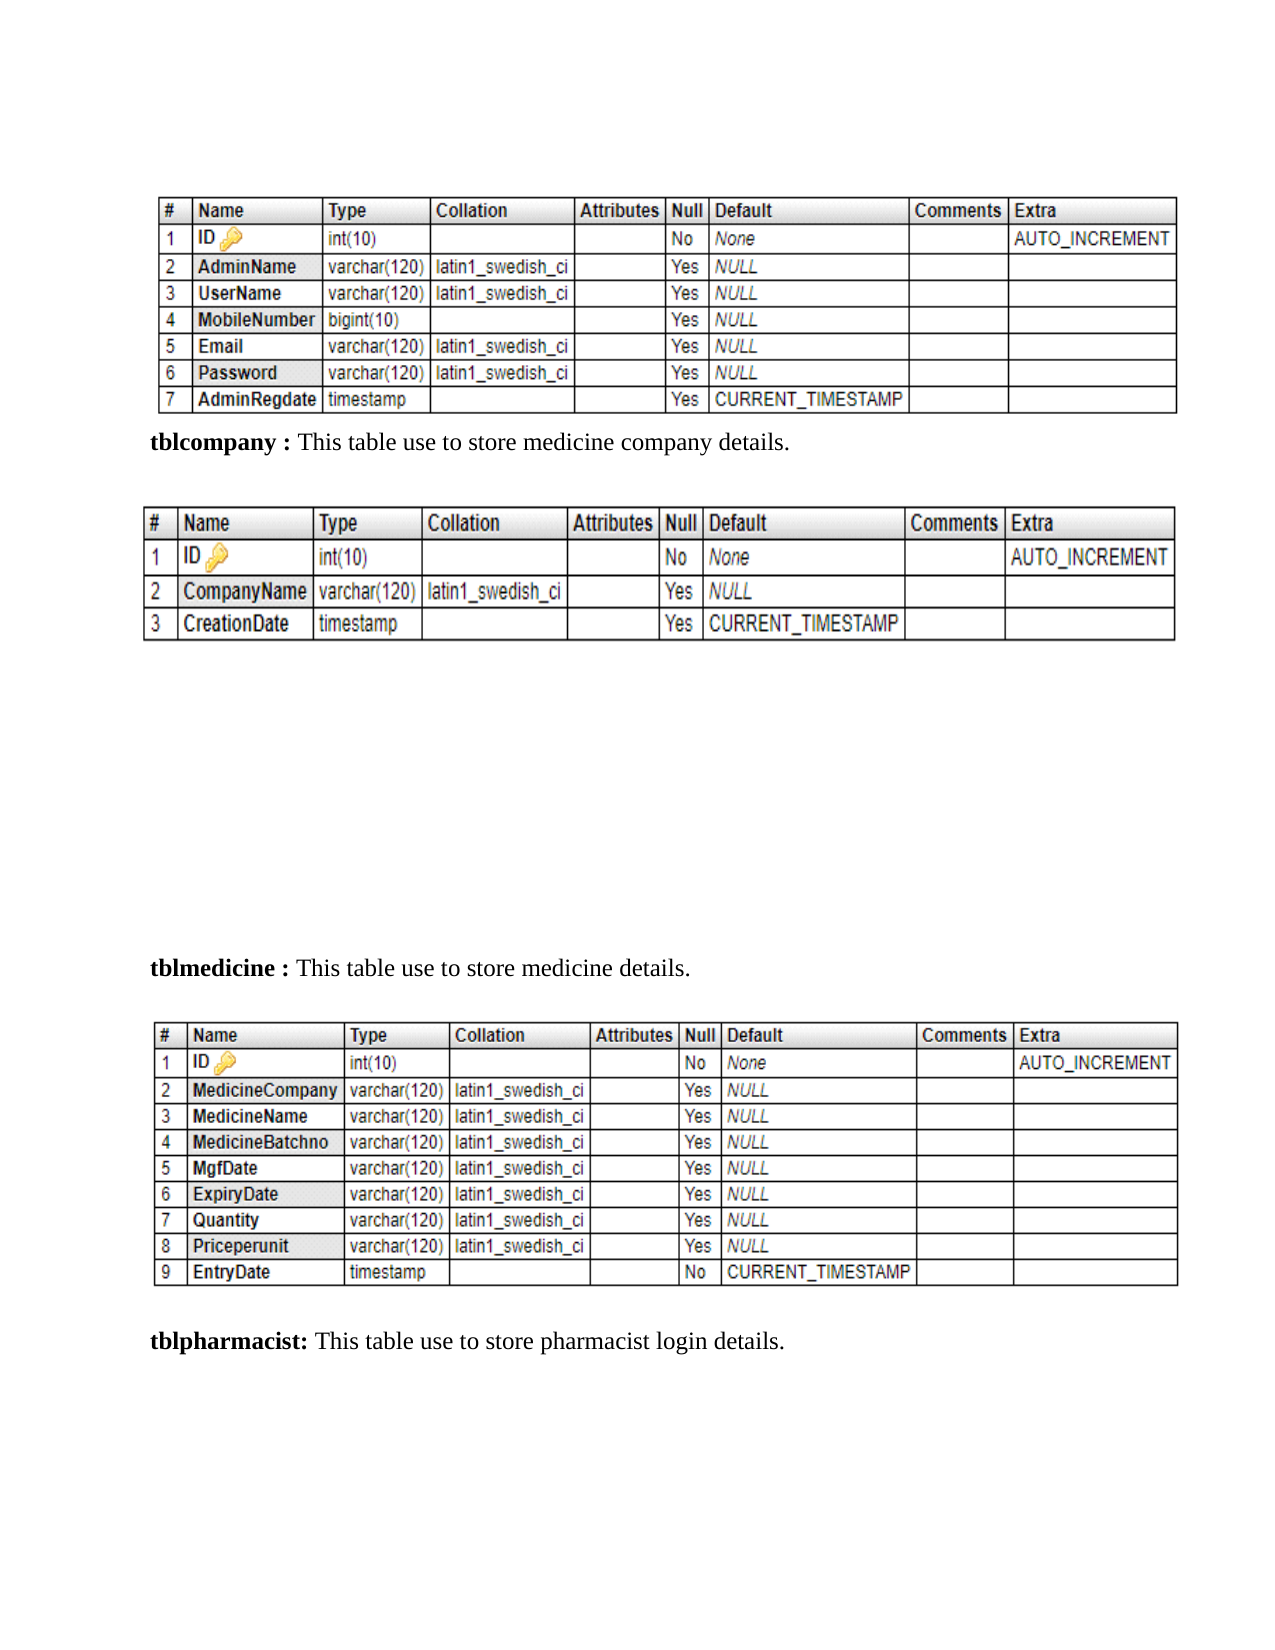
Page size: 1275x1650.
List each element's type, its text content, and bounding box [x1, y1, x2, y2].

picture [135, 486, 1184, 664]
text tblcompany : This table use to store medicine company details. [150, 428, 1177, 456]
picture [150, 180, 1190, 428]
picture [150, 1010, 1188, 1297]
text tblpharmacist: This table use to store pharmacist login details. [150, 1326, 1177, 1354]
text tblmedicine : This table use to store medicine details. [150, 953, 1177, 982]
